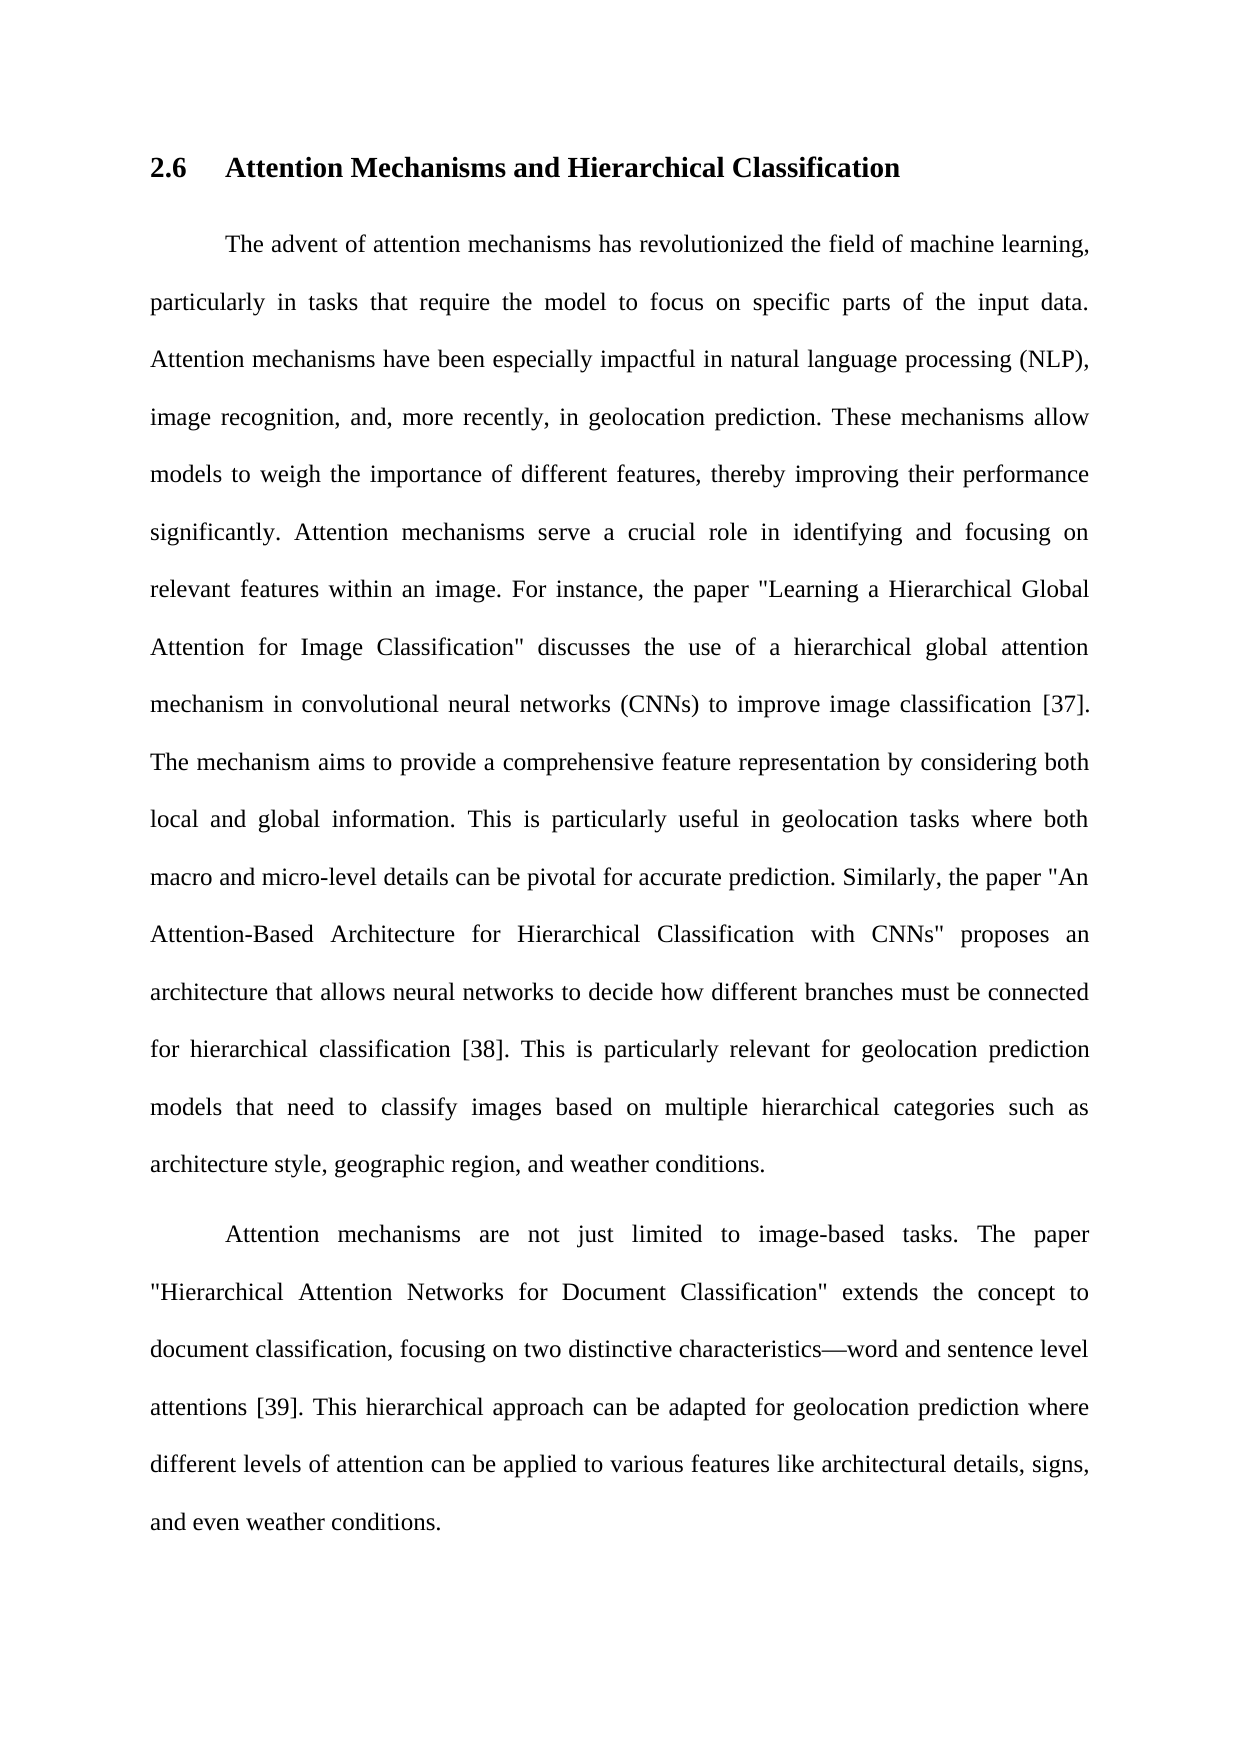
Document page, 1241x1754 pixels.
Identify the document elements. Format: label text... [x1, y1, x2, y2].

text Attention mechanisms are not just limited to image-based tasks. The paper "Hierarchical Attention Networks for Document Classification" extends the concept to document classification, focusing on two distinctive characteristics—word and sentence level attentions . This hierarchical approach can be adapted for geolocation prediction where different levels of attention can be applied to various features like architectural details, signs, and even weather conditions. [150, 1219, 1090, 1536]
text The advent of attention mechanisms has revolutionized the field of machine learning, particularly in tasks that require the model to focus on specific parts of the input data. Attention mechanisms have been especially impactful in natural language processing (NLP), image recognition, and, more recently, in geolocation prediction. These mechanisms allow models to weigh the importance of different features, thereby improving their performance significantly. Attention mechanisms serve a crucial role in identifying and focusing on relevant features within an image. For instance, the paper "Learning a Hierarchical Global Attention for Image Classification" discusses the use of a hierarchical global attention mechanism in convolutional neural networks (CNNs) to improve image classification . The mechanism aims to provide a comprehensive feature representation by considering both local and global information. This is particularly useful in geolocation tasks where both macro and micro-level details can be pivotal for accurate prediction. Similarly, the paper "An Attention-Based Architecture for Hierarchical Classification with CNNs" proposes an architecture that allows neural networks to decide how different branches must be connected for hierarchical classification . This is particularly relevant for geolocation prediction models that need to classify images based on multiple hierarchical categories such as architecture style, geographic region, and weather conditions. [150, 229, 1090, 1178]
subtitle Attention Mechanisms and Hierarchical Classification [150, 150, 1090, 183]
